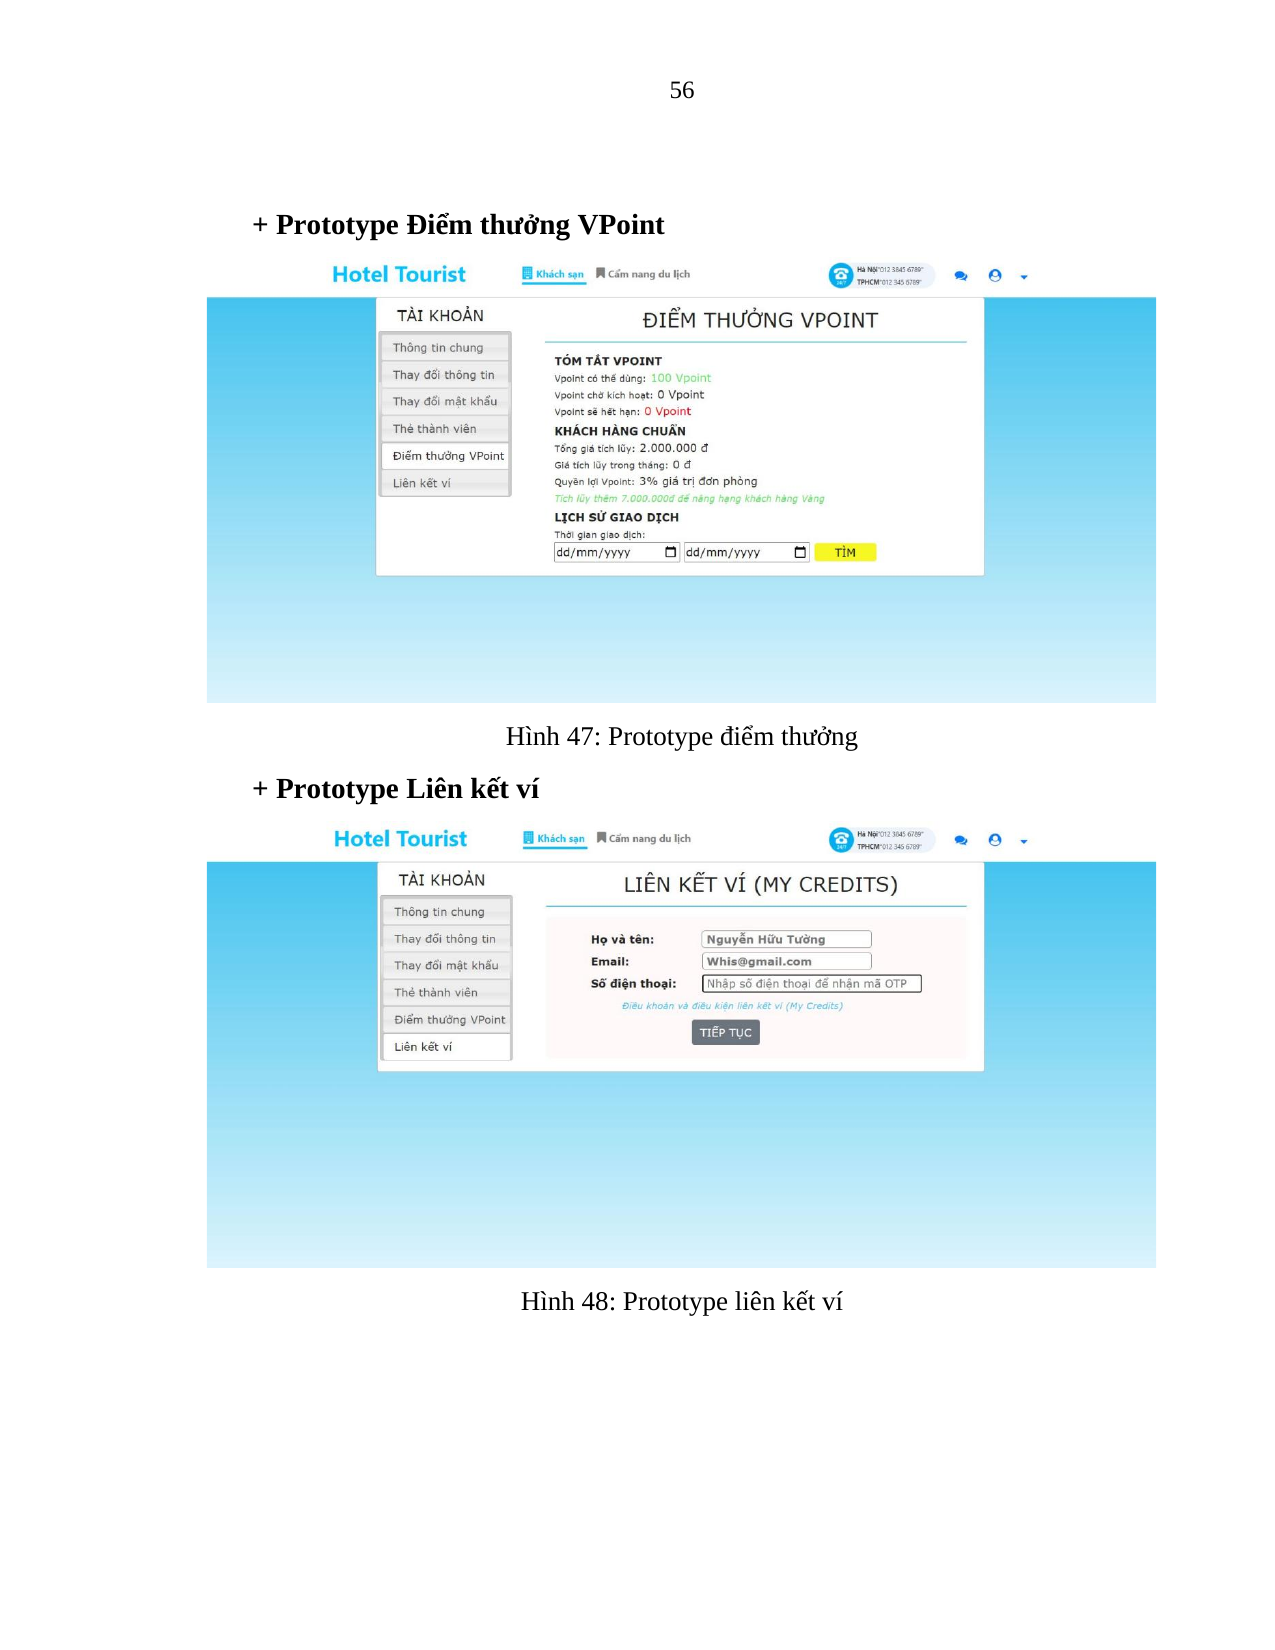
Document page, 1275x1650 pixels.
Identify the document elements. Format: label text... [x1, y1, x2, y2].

text + Prototype Liên kết ví [252, 772, 1157, 805]
text + Prototype Điểm thưởng VPoint [252, 207, 1157, 240]
picture [206, 257, 1157, 703]
text Hình 48: Prototype liên kết ví [207, 1285, 1157, 1316]
text Hình 47: Prototype điểm thưởng [207, 719, 1157, 751]
picture [206, 821, 1157, 1268]
